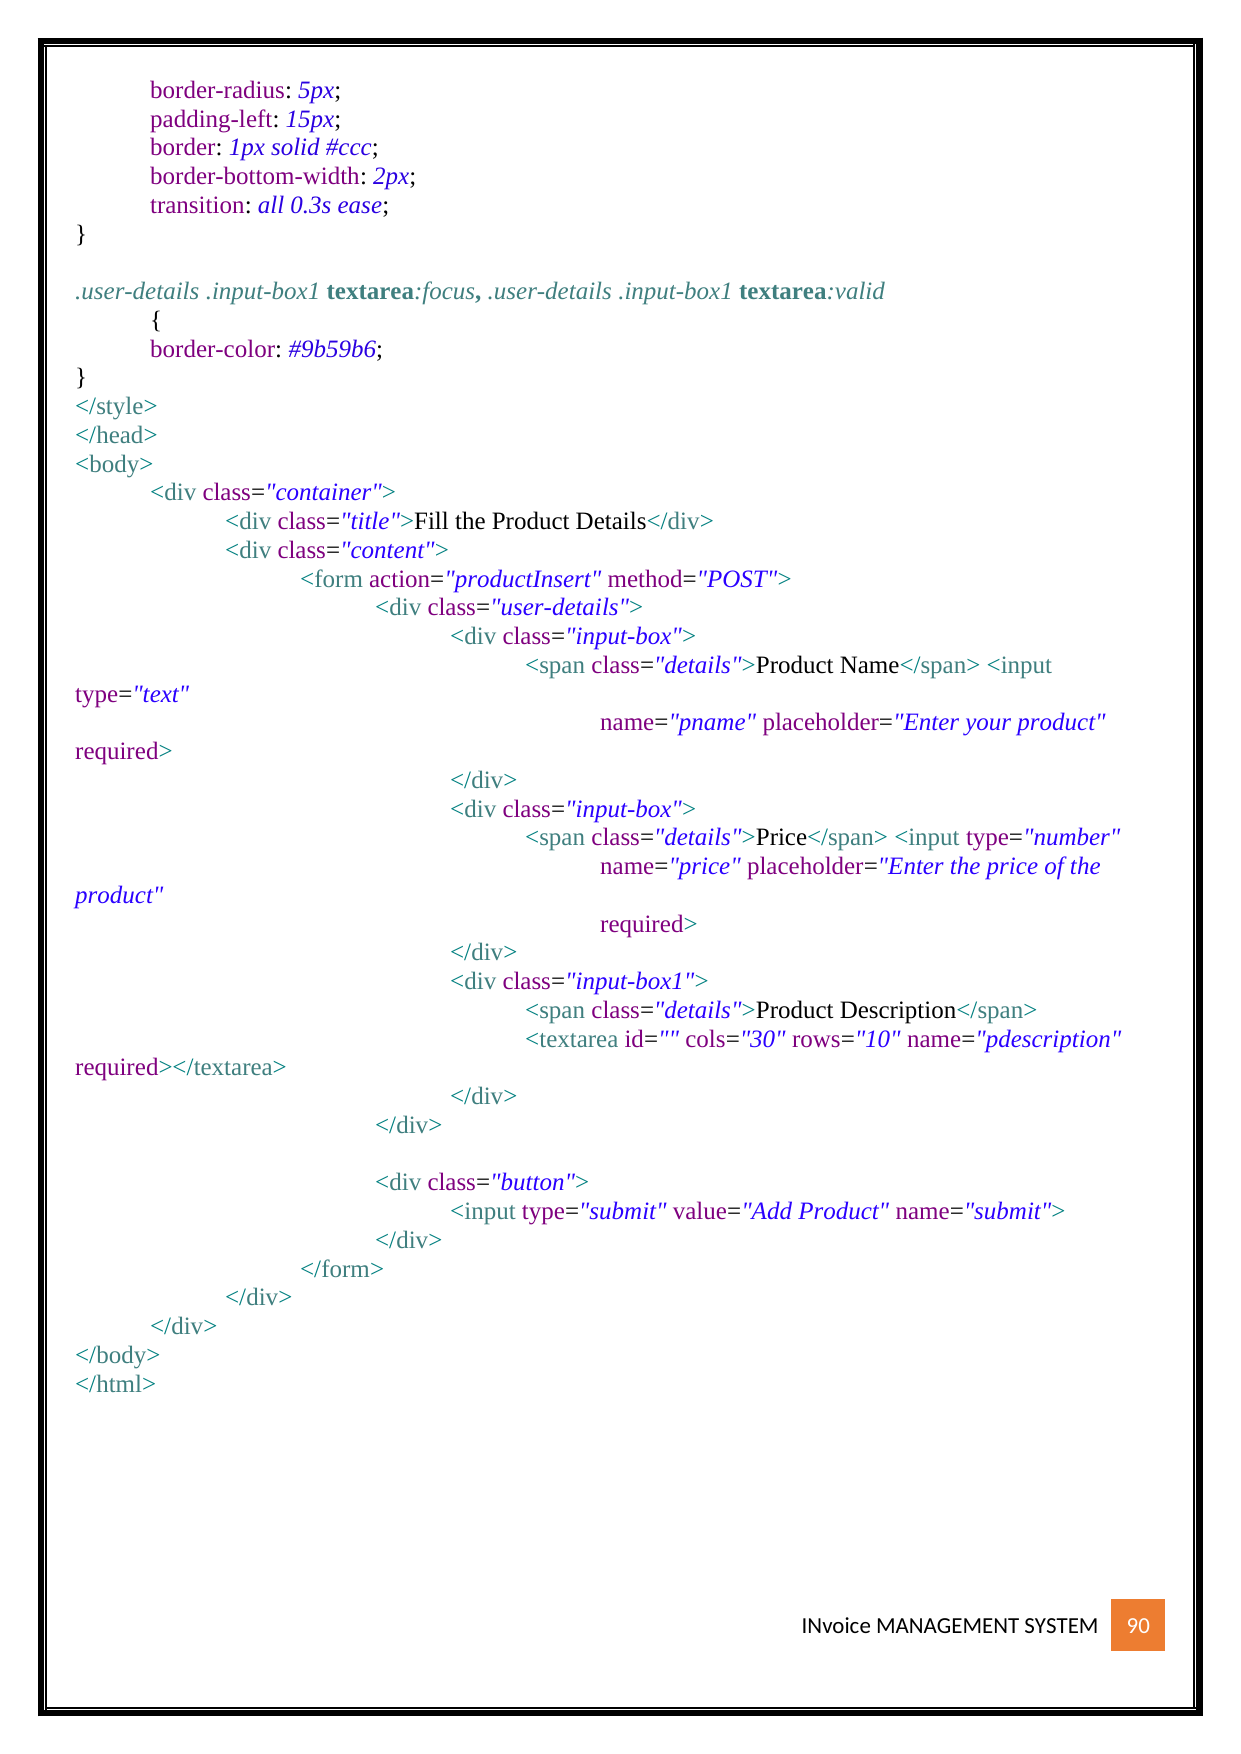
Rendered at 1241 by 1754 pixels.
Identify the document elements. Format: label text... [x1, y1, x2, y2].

text </div> [75, 1311, 1165, 1340]
text transition: all 0.3s ease; [75, 190, 1165, 219]
text <span class="details">Price</span> <input type="number" [75, 822, 1165, 851]
text name="price" placeholder="Enter the price of the product" [75, 851, 1165, 909]
text </style> [75, 391, 1165, 420]
text <div class="input-box1"> [75, 966, 1165, 995]
text required> [75, 909, 1165, 937]
text </div> [75, 1225, 1165, 1254]
text </div> [75, 937, 1165, 966]
text border-color: #9b59b6; [75, 334, 1165, 362]
text .user-details .input-box1 textarea:focus, .user-details .input-box1 textarea:valid [75, 276, 1165, 305]
text <div class="user-details"> [75, 592, 1165, 621]
text <div class="content"> [75, 535, 1165, 564]
text } [75, 362, 1165, 391]
text </head> [75, 420, 1165, 449]
text <div class="title">Fill the Product Details</div> [75, 506, 1165, 535]
text <div class="container"> [75, 477, 1165, 506]
text <input type="submit" value="Add Product" name="submit"> [75, 1196, 1165, 1225]
text </html> [75, 1369, 1165, 1397]
text <div class="button"> [75, 1167, 1165, 1196]
text name="pname" placeholder="Enter your product" required> [75, 707, 1165, 765]
text </div> [75, 1110, 1165, 1139]
text <span class="details">Product Name</span> <input type="text" [75, 650, 1165, 707]
text { [75, 305, 1165, 334]
text </body> [75, 1340, 1165, 1369]
text border-bottom-width: 2px; [75, 161, 1165, 190]
text border: 1px solid #ccc; [75, 132, 1165, 161]
text </div> [75, 1081, 1165, 1110]
text <textarea id="" cols="30" rows="10" name="pdescription" required></textarea> [75, 1024, 1165, 1081]
text </div> [75, 765, 1165, 794]
text <body> [75, 449, 1165, 477]
text border-radius: 5px; [75, 75, 1165, 104]
text <div class="input-box"> [75, 621, 1165, 650]
text </form> [75, 1254, 1165, 1282]
text } [75, 219, 1165, 247]
text padding-left: 15px; [75, 104, 1165, 132]
text <span class="details">Product Description</span> [75, 995, 1165, 1024]
text <div class="input-box"> [75, 794, 1165, 822]
text <form action="productInsert" method="POST"> [75, 564, 1165, 592]
text </div> [75, 1282, 1165, 1311]
